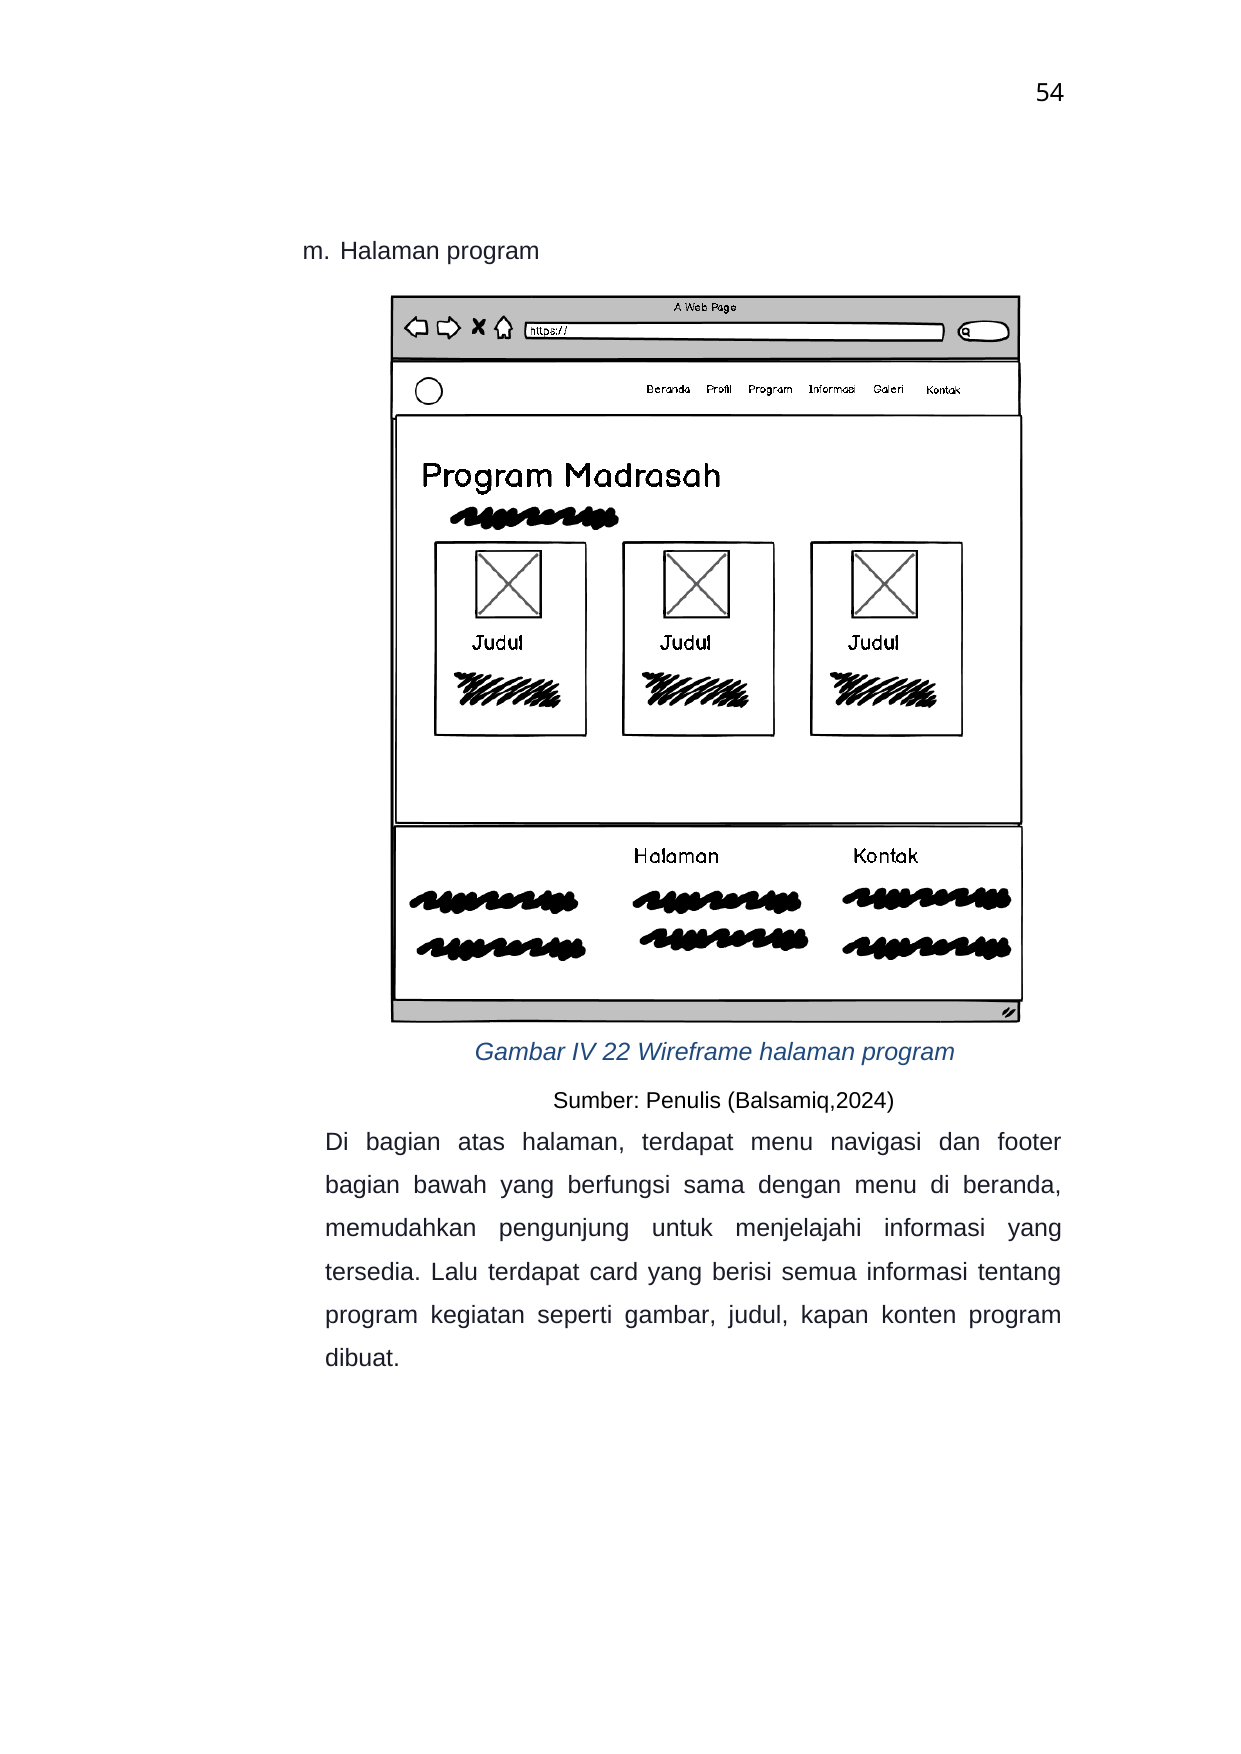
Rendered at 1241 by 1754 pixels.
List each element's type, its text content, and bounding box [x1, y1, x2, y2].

picture [390, 295, 1023, 1023]
text Di bagian atas halaman, terdapat menu navigasi dan footer bagian bawah yang berfungsi sama dengan menu di beranda, memudahkan pengunjung untuk menjelajahi informasi yang tersedia. Lalu terdapat card yang berisi semua informasi tentang program kegiatan seperti gambar, judul, kapan konten program dibuat. [325, 1127, 1063, 1371]
list Halaman program [302, 236, 1050, 265]
list Sumber: Penulis (Balsamiq,2024) [384, 1087, 1063, 1113]
